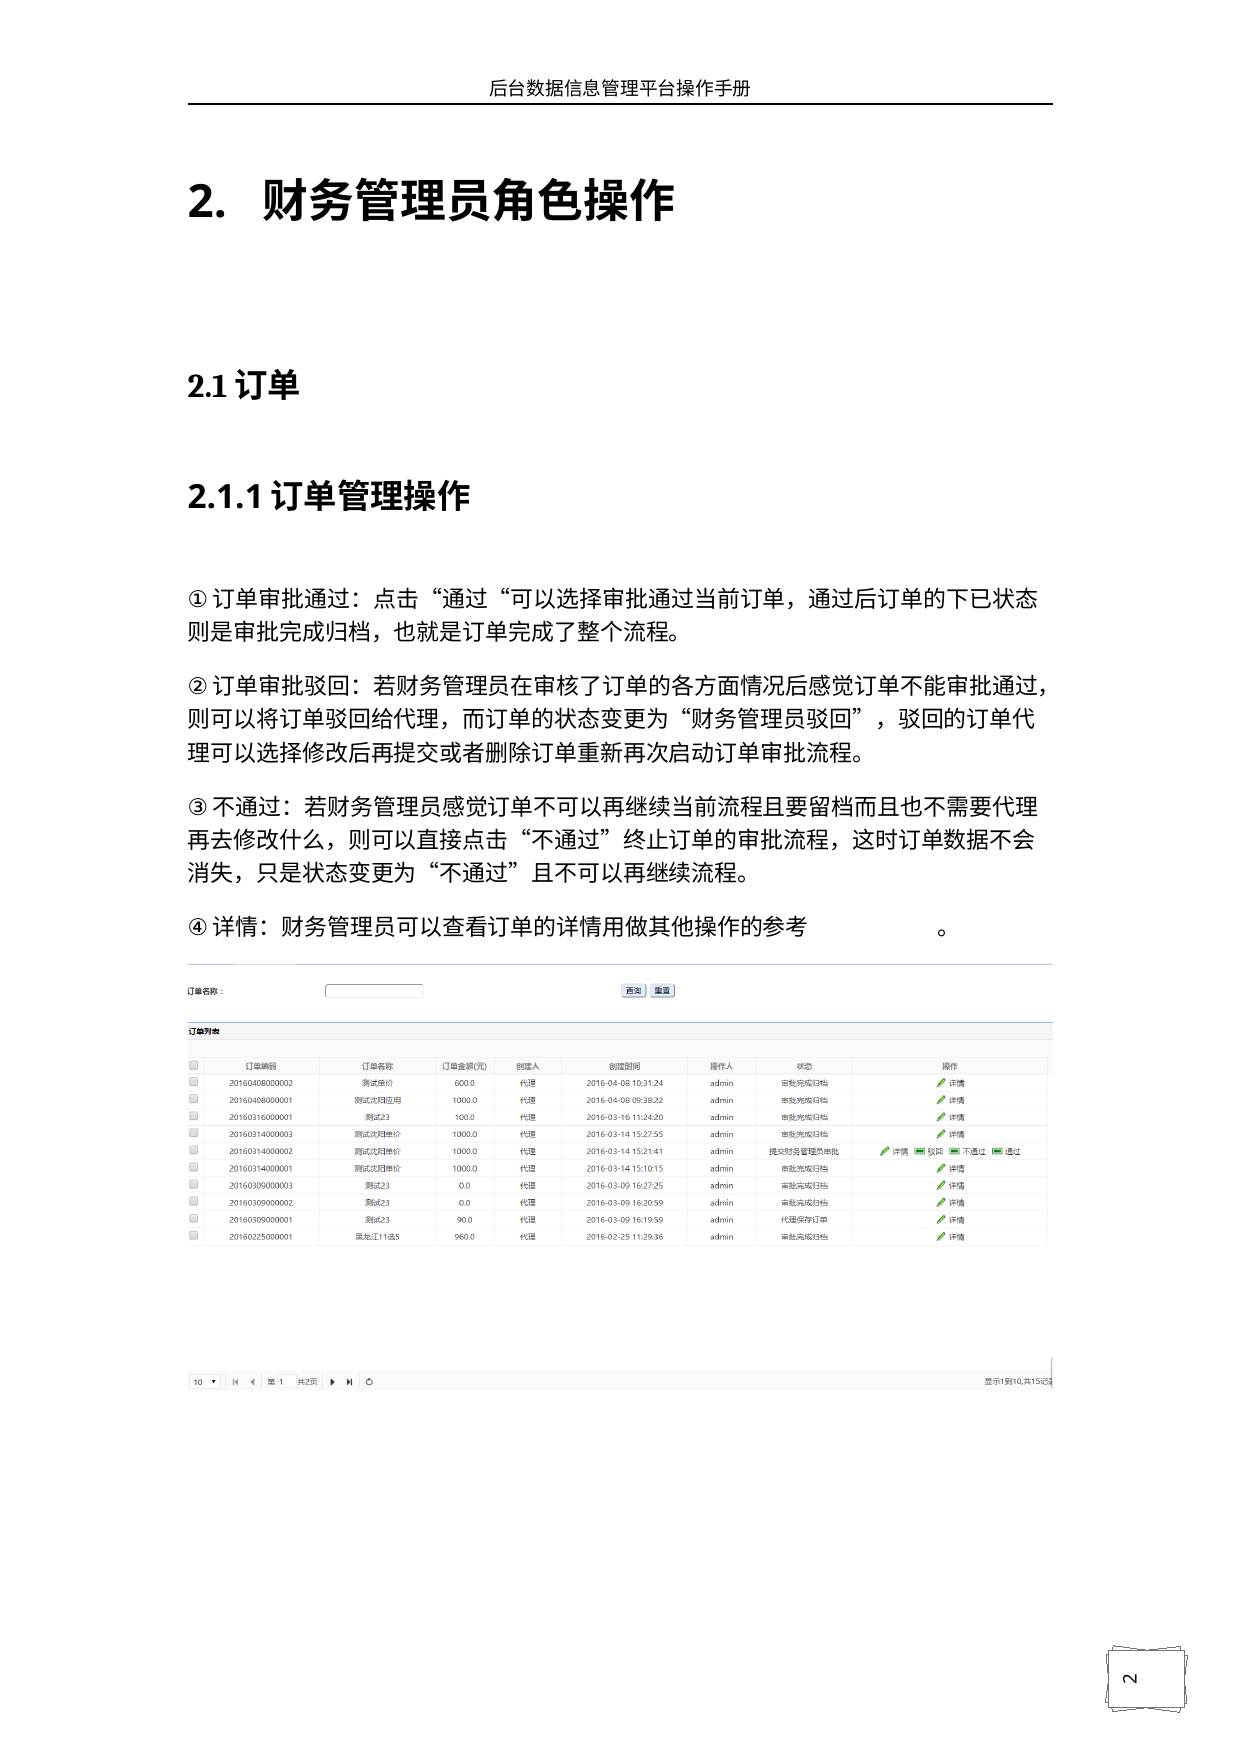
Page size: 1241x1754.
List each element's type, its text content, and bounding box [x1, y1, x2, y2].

text ②订单审批驳回：若财务管理员在审核了订单的各方面情况后感觉订单不能审批通过，则可以将订单驳回给代理，而订单的状态变更为“财务管理员驳回”，驳回的订单代理可以选择修改后再提交或者删除订单重新再次启动订单审批流程。 [187, 668, 1053, 768]
subtitle 财务管理员角色操作 [187, 164, 1053, 231]
text ③不通过：若财务管理员感觉订单不可以再继续当前流程且要留档而且也不需要代理再去修改什么，则可以直接点击“不通过”终止订单的审批流程，这时订单数据不会消失，只是状态变更为“不通过”且不可以再继续流程。 [187, 788, 1053, 888]
text ①订单审批通过：点击“通过“可以选择审批通过当前订单，通过后订单的下已状态则是审批完成归档，也就是订单完成了整个流程。 [187, 580, 1053, 647]
text ④详情：财务管理员可以查看订单的详情用做其他操作的参考 。 [187, 909, 1053, 942]
subtitle 2.1订单 [187, 359, 1053, 407]
picture [187, 963, 1053, 1391]
subtitle 2.1.1订单管理操作 [187, 469, 1053, 518]
